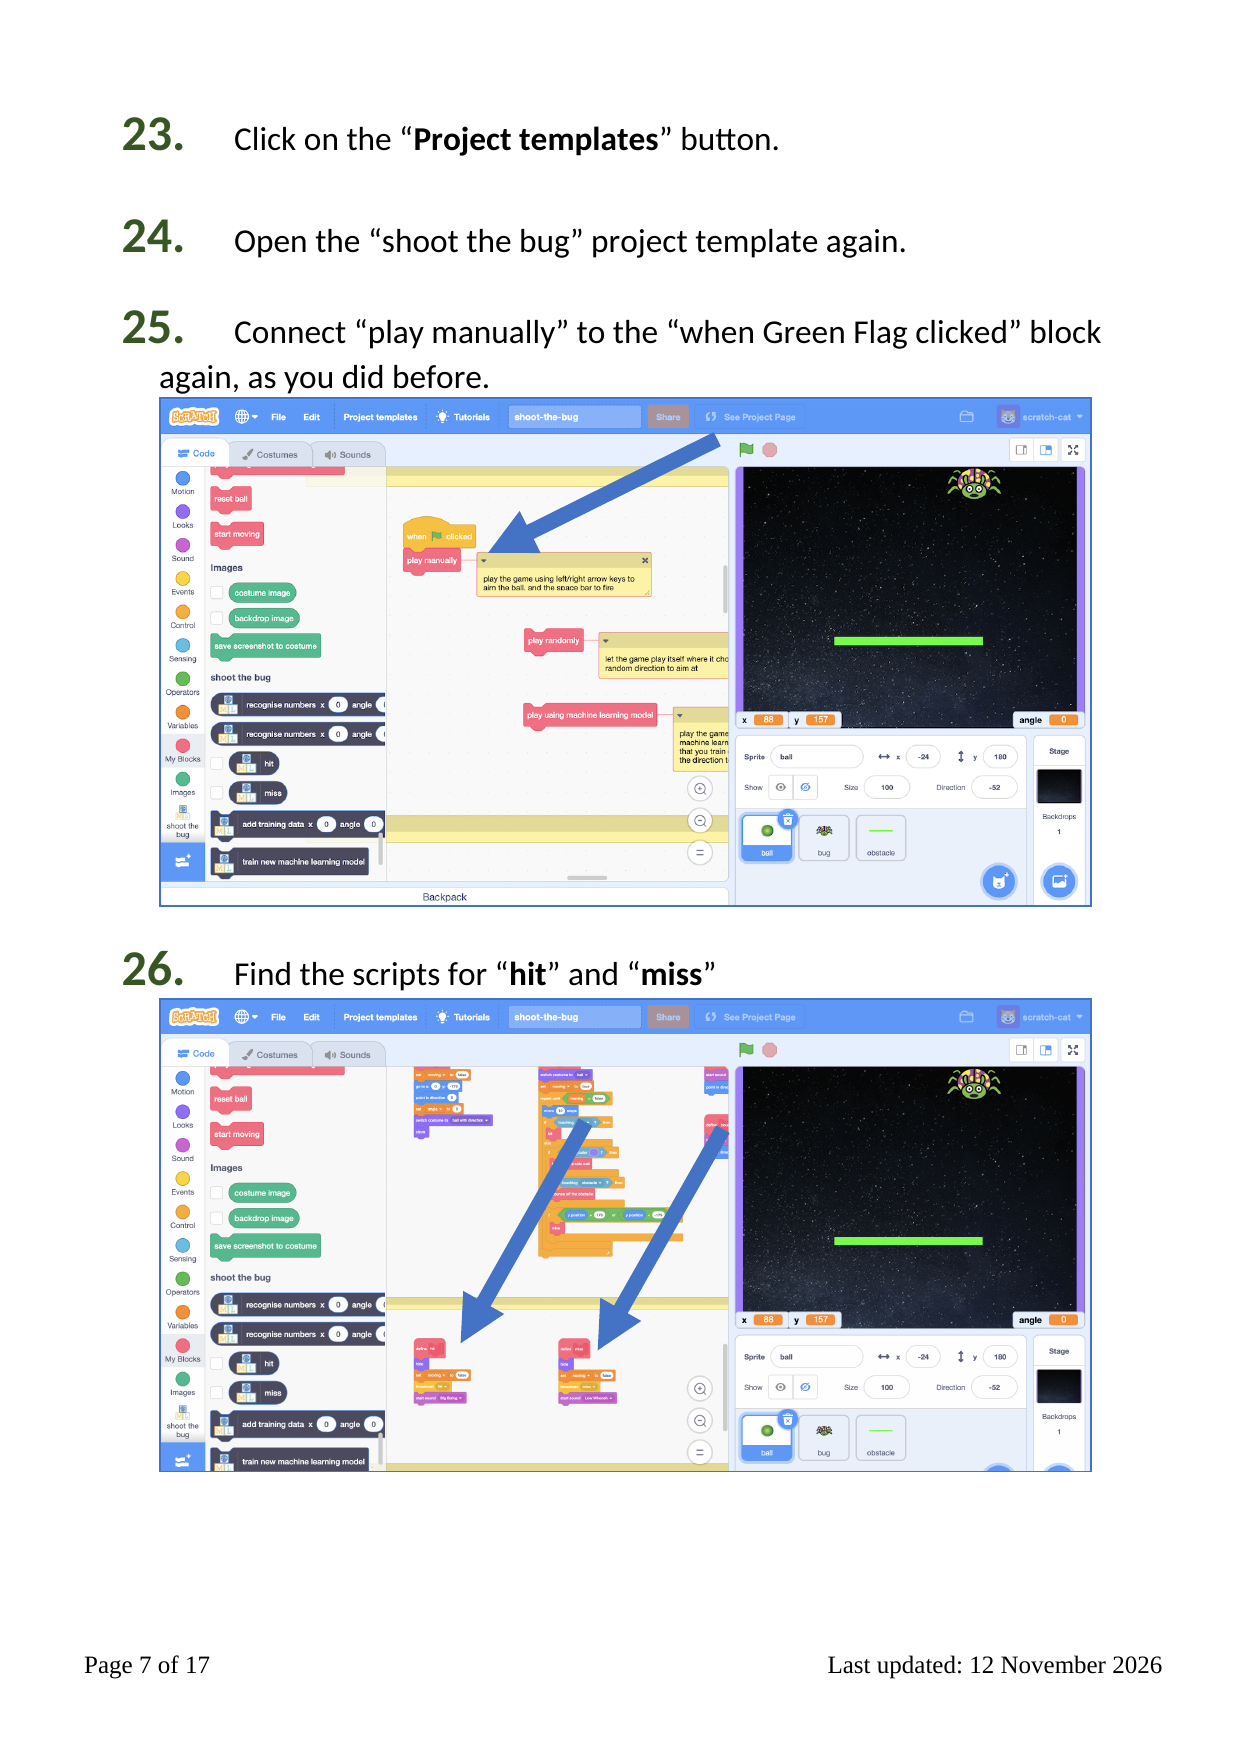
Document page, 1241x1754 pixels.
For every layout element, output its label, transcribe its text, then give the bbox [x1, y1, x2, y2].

picture [161, 399, 1090, 905]
list Click on the “Project templates” button. [121, 102, 1164, 163]
list Open the “shoot the bug” project template again. [121, 204, 1164, 295]
picture [161, 1000, 1090, 1471]
